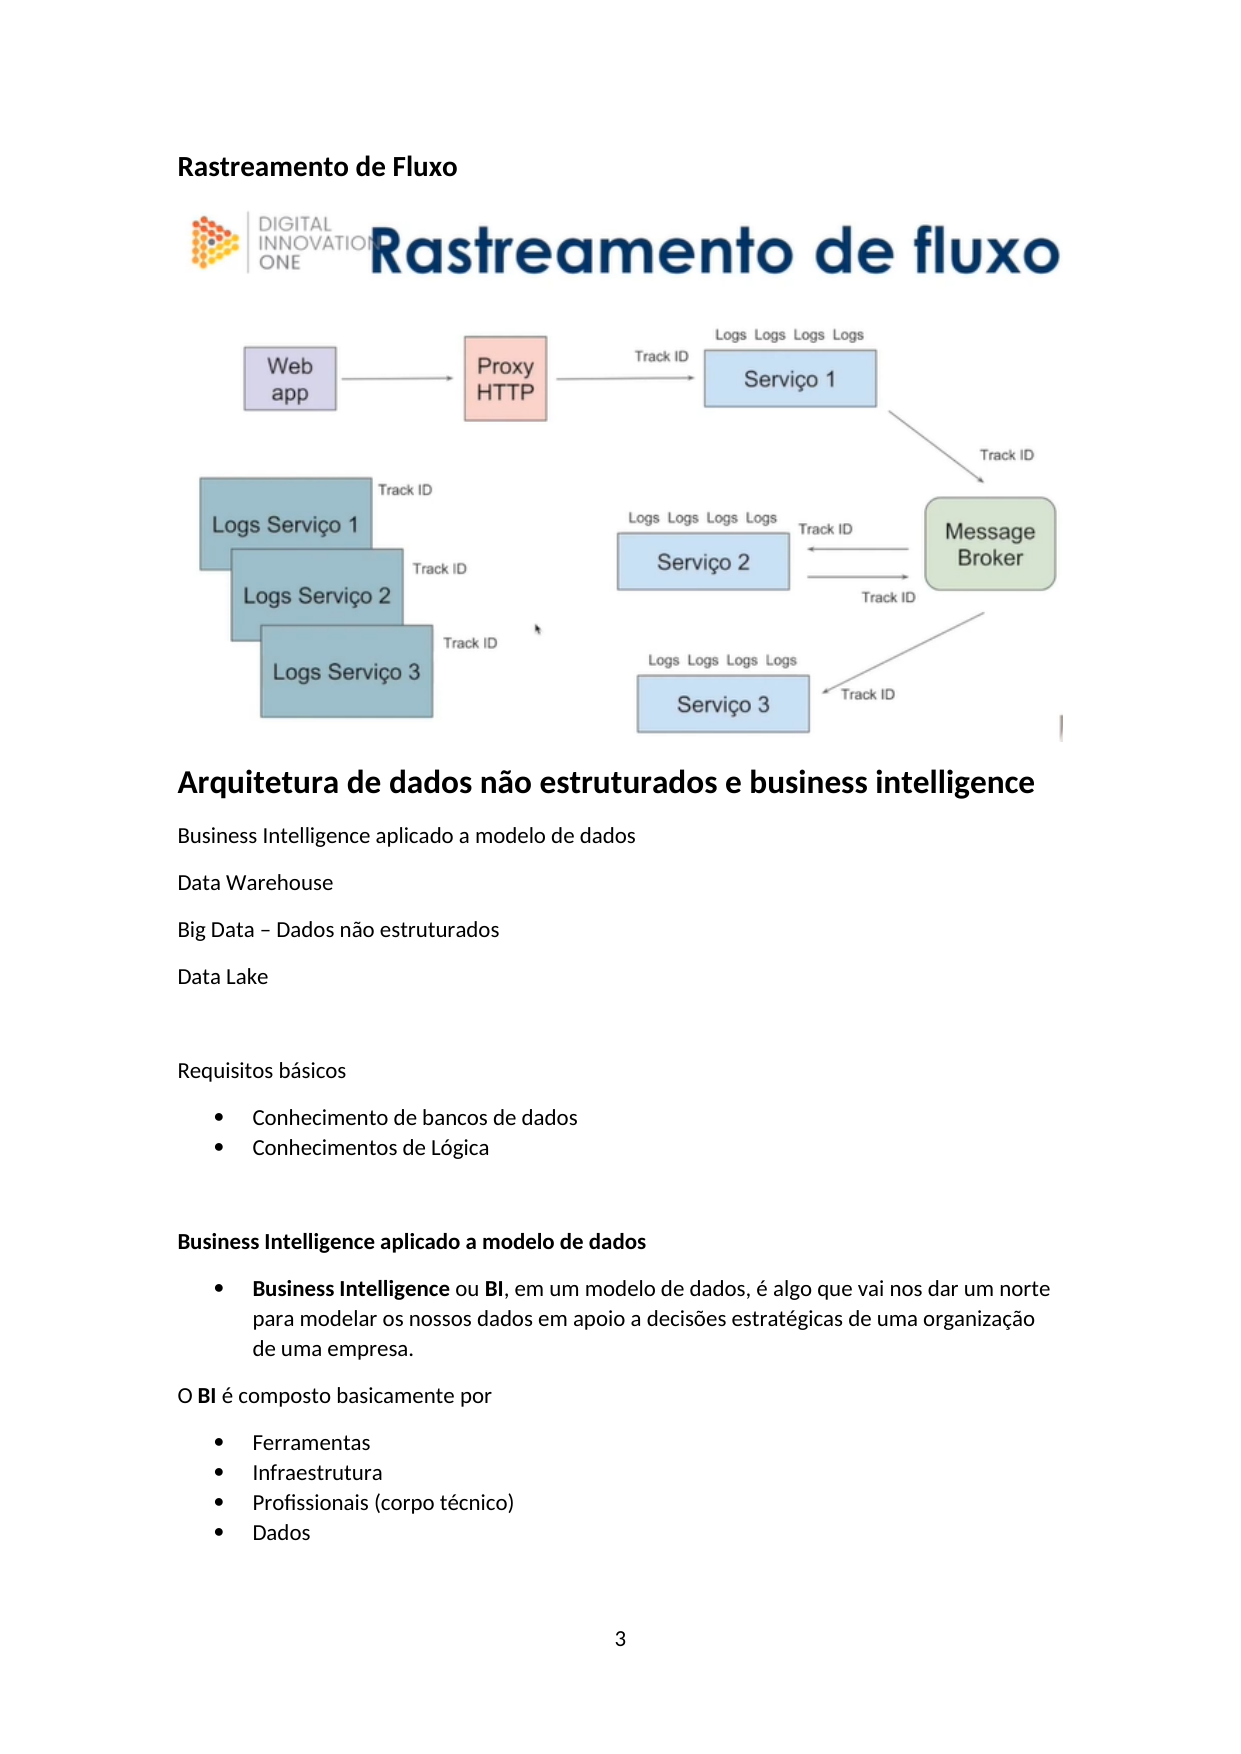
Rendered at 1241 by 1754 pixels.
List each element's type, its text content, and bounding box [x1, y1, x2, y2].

list Business Intelligence ou BI, em um modelo de dados, é algo que vai nos dar um norte para modelar os nossos dados em apoio a decisões estratégicas de uma organização de uma empresa. [215, 1274, 1063, 1362]
text Business Intelligence aplicado a modelo de dados [177, 1227, 1063, 1255]
list Conhecimentos de Lógica [215, 1133, 1063, 1161]
list Ferramentas [215, 1428, 1063, 1456]
text Arquitetura de dados não estruturados e business intelligence [177, 761, 1063, 802]
text O BI é composto basicamente por [177, 1381, 1063, 1409]
text Data Lake [177, 962, 1063, 990]
text Data Warehouse [177, 868, 1063, 896]
text Big Data – Dados não estruturados [177, 915, 1063, 943]
list Profissionais (corpo técnico) [215, 1488, 1063, 1516]
picture [177, 202, 1063, 742]
text Rastreamento de Fluxo [177, 148, 1063, 183]
text Business Intelligence aplicado a modelo de dados [177, 822, 1063, 849]
list Conhecimento de bancos de dados [215, 1103, 1063, 1131]
text Requisitos básicos [177, 1056, 1063, 1084]
list Infraestrutura [215, 1458, 1063, 1486]
list Dados [215, 1518, 1063, 1546]
